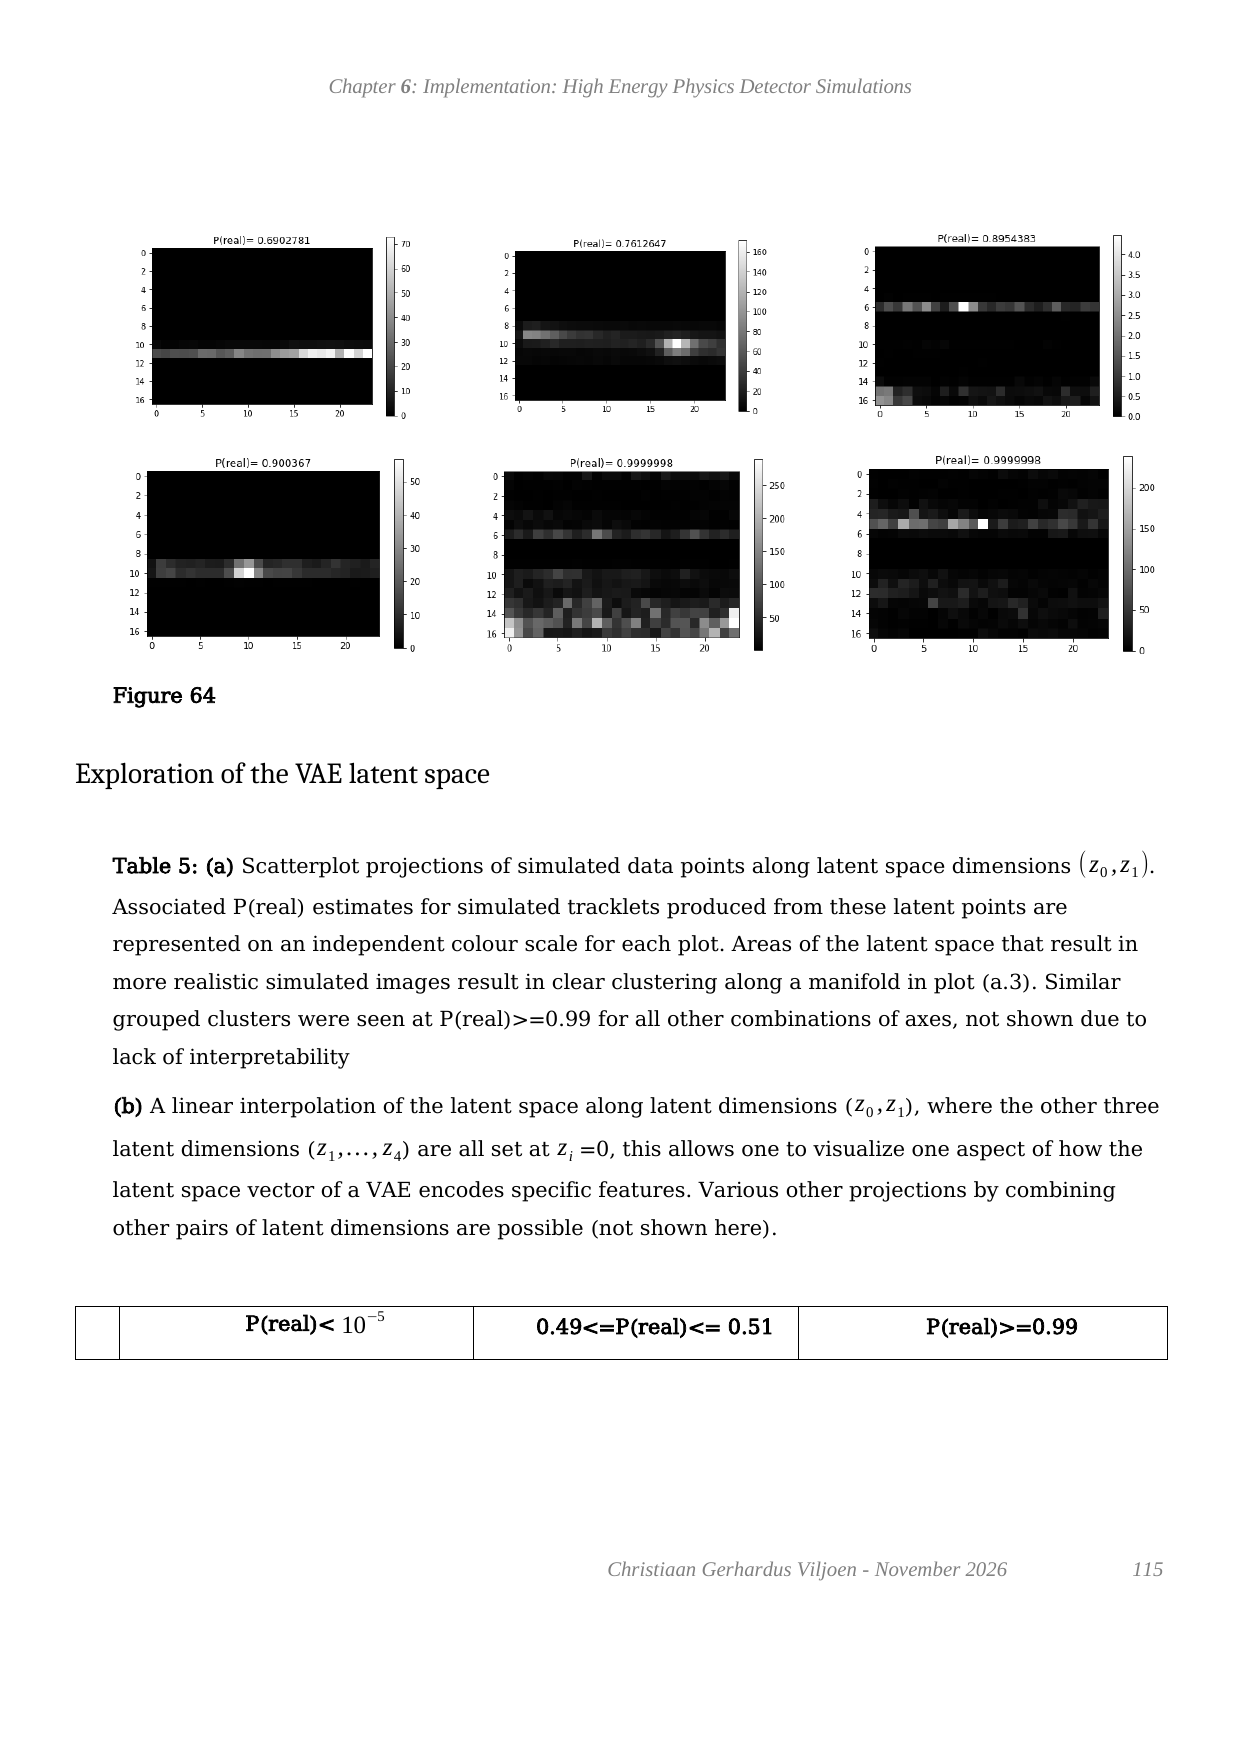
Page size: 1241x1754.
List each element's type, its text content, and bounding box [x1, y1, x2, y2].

table_cell [432, 227, 795, 447]
table_cell [432, 447, 795, 682]
picture [852, 226, 1146, 427]
table_cell [795, 227, 1165, 447]
text (b) A linear interpolation of the latent space along latent dimensions (), where the other three latent dimensions () are all set at =0, this allows one to visualize one aspect of how the latent space vector of a VAE encodes specific features. Various other projections by combining other pairs of latent dimensions are possible (not shown here). [112, 1089, 1165, 1239]
picture [493, 232, 772, 421]
table_header P(real)< [120, 1307, 473, 1359]
table_header 0.49<=P(real)<= 0.51 [474, 1307, 798, 1359]
picture [844, 447, 1160, 662]
picture [129, 228, 415, 426]
table_cell [795, 447, 1165, 682]
text Table 5: (a) Scatterplot projections of simulated data points along latent space dimensions . Associated P(real) estimates for simulated tracklets produced from these latent points are represented on an independent colour scale for each plot. Areas of the latent space that result in more realistic simulated images result in clear clustering along a manifold in plot (a.3). Similar grouped clusters were seen at P(real)>=0.99 for all other combinations of axes, not shown due to lack of interpretability [112, 849, 1165, 1068]
table_header P(real)>=0.99 [799, 1307, 1167, 1359]
picture [123, 450, 426, 659]
subtitle Exploration of the VAE latent space [75, 757, 1165, 791]
table_header [76, 1307, 119, 1359]
table_cell [75, 227, 432, 447]
picture [480, 450, 791, 659]
table_cell [75, 447, 432, 682]
